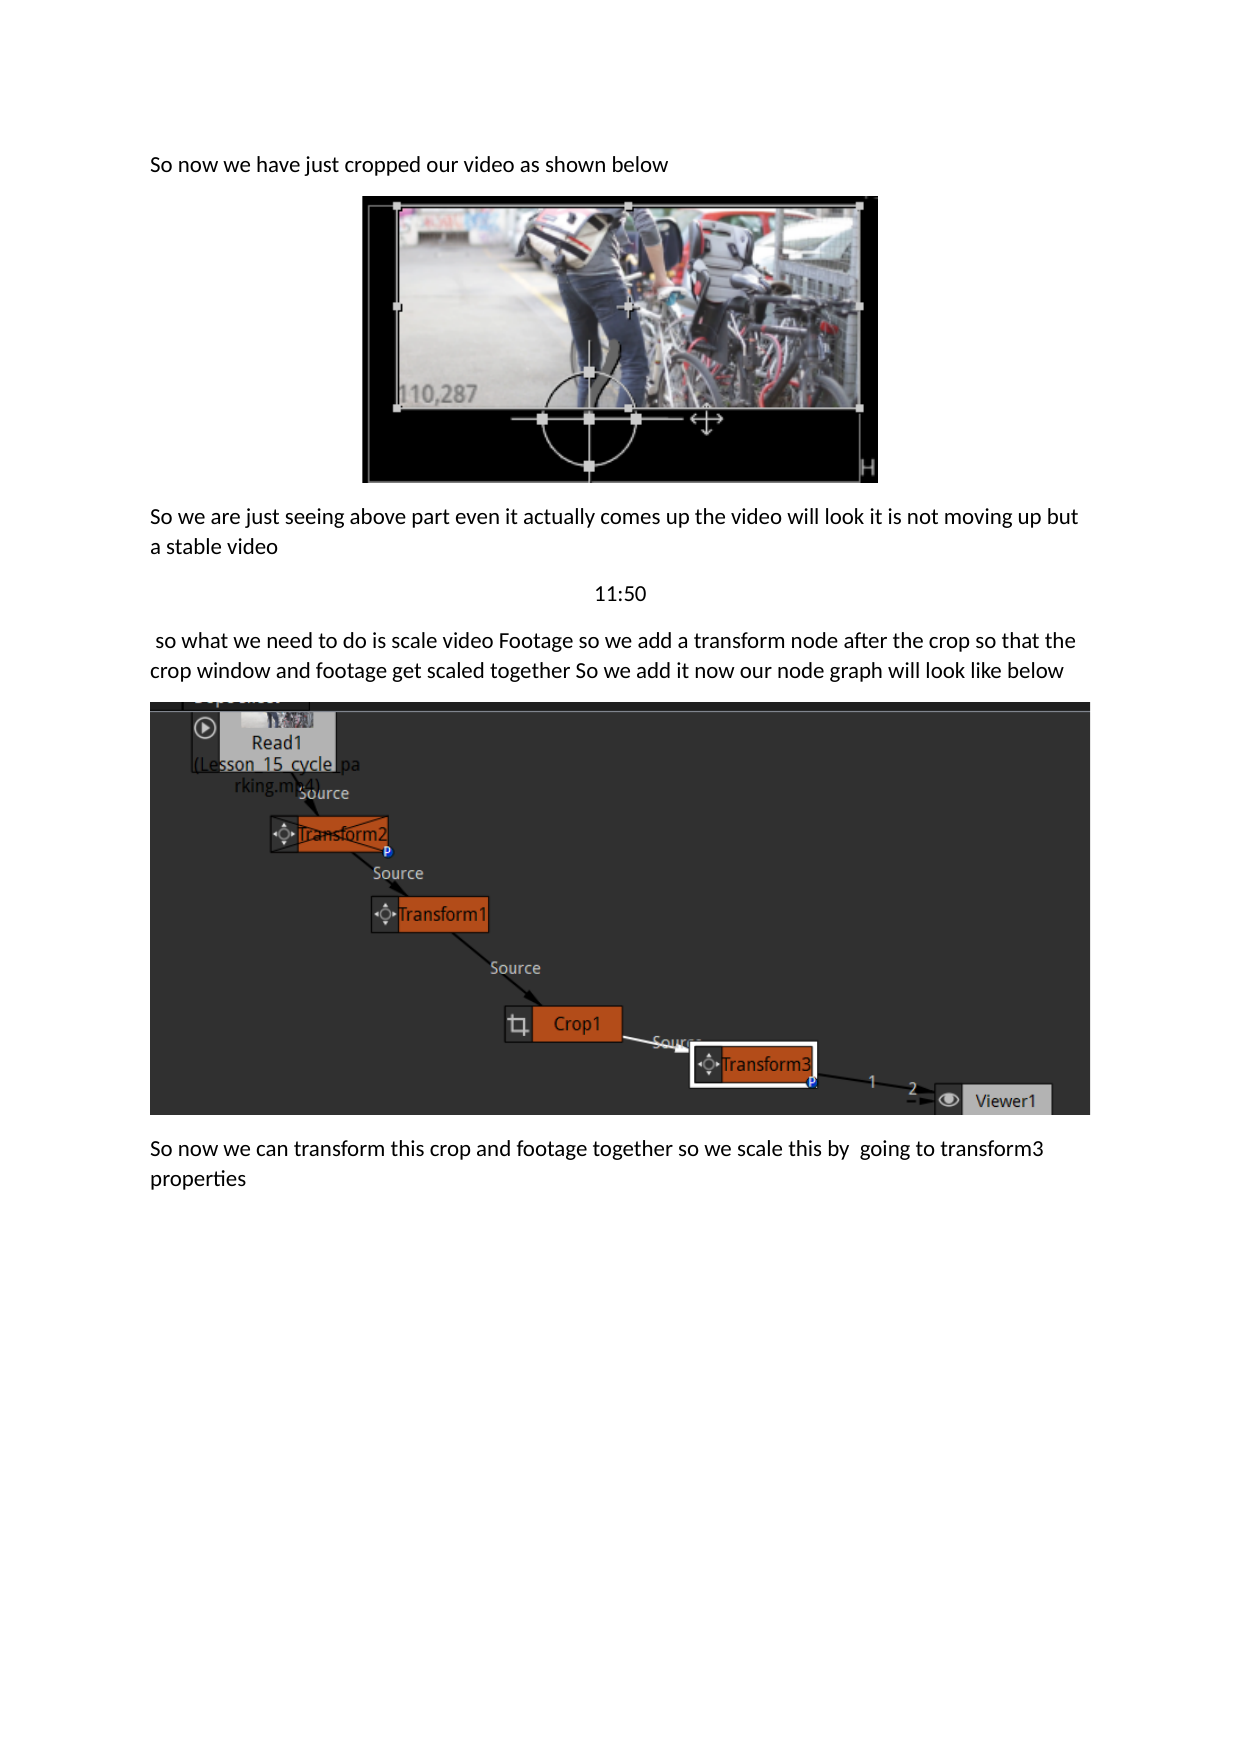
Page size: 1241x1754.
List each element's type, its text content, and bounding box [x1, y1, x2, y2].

picture [362, 196, 878, 483]
text 11:50 [150, 579, 1090, 607]
text So now we can transform this crop and footage together so we scale this by going to transform3 properties [150, 1134, 1090, 1192]
text So now we have just cropped our video as shown below [150, 150, 1090, 178]
picture [150, 702, 1091, 1115]
text So we are just seeing above part even it actually comes up the video will look it is not moving up but a stable video [150, 502, 1090, 560]
text so what we need to do is scale video Footage so we add a transform node after the crop so that the crop window and footage get scaled together So we add it now our node graph will look like below [150, 626, 1090, 684]
